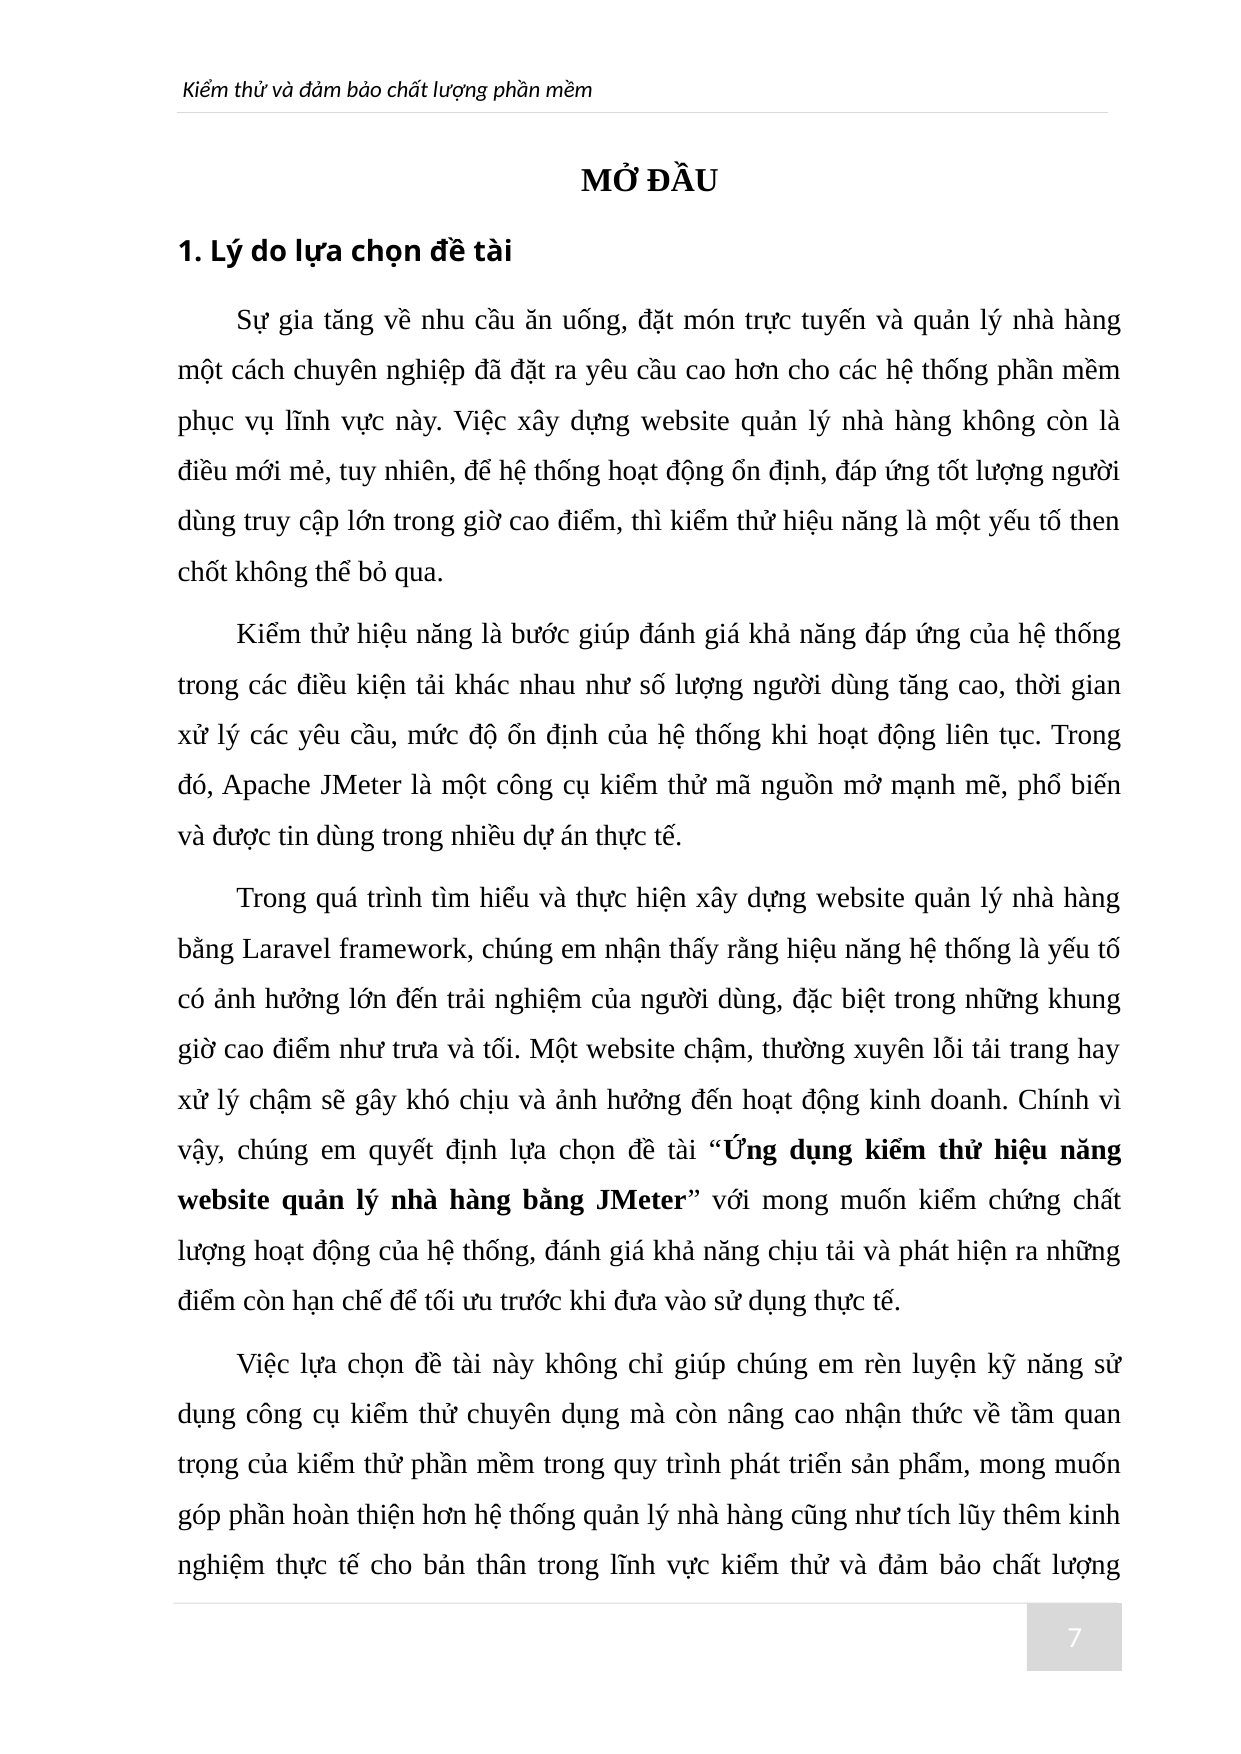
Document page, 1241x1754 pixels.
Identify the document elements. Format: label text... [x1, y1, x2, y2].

subtitle 1. Lý do lựa chọn đề tài [177, 230, 1122, 270]
text Sự gia tăng về nhu cầu ăn uống, đặt món trực tuyến và quản lý nhà hàng một cách chuyên nghiệp đã đặt ra yêu cầu cao hơn cho các hệ thống phần mềm phục vụ lĩnh vực này. Việc xây dựng website quản lý nhà hàng không còn là điều mới mẻ, tuy nhiên, để hệ thống hoạt động ổn định, đáp ứng tốt lượng người dùng truy cập lớn trong giờ cao điểm, thì kiểm thử hiệu năng là một yếu tố then chốt không thể bỏ qua. [177, 302, 1122, 587]
text MỞ ĐẦU [177, 160, 1122, 198]
text Kiểm thử hiệu năng là bước giúp đánh giá khả năng đáp ứng của hệ thống trong các điều kiện tải khác nhau như số lượng người dùng tăng cao, thời gian xử lý các yêu cầu, mức độ ổn định của hệ thống khi hoạt động liên tục. Trong đó, Apache JMeter là một công cụ kiểm thử mã nguồn mở mạnh mẽ, phổ biến và được tin dùng trong nhiều dự án thực tế. [177, 617, 1122, 851]
text Trong quá trình tìm hiểu và thực hiện xây dựng website quản lý nhà hàng bằng Laravel framework, chúng em nhận thấy rằng hiệu năng hệ thống là yếu tố có ảnh hưởng lớn đến trải nghiệm của người dùng, đặc biệt trong những khung giờ cao điểm như trưa và tối. Một website chậm, thường xuyên lỗi tải trang hay xử lý chậm sẽ gây khó chịu và ảnh hưởng đến hoạt động kinh doanh. Chính vì vậy, chúng em quyết định lựa chọn đề tài “Ứng dụng kiểm thử hiệu năng website quản lý nhà hàng bằng JMeter” với mong muốn kiểm chứng chất lượng hoạt động của hệ thống, đánh giá khả năng chịu tải và phát hiện ra những điểm còn hạn chế để tối ưu trước khi đưa vào sử dụng thực tế. [177, 881, 1122, 1317]
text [177, 1346, 1122, 1581]
